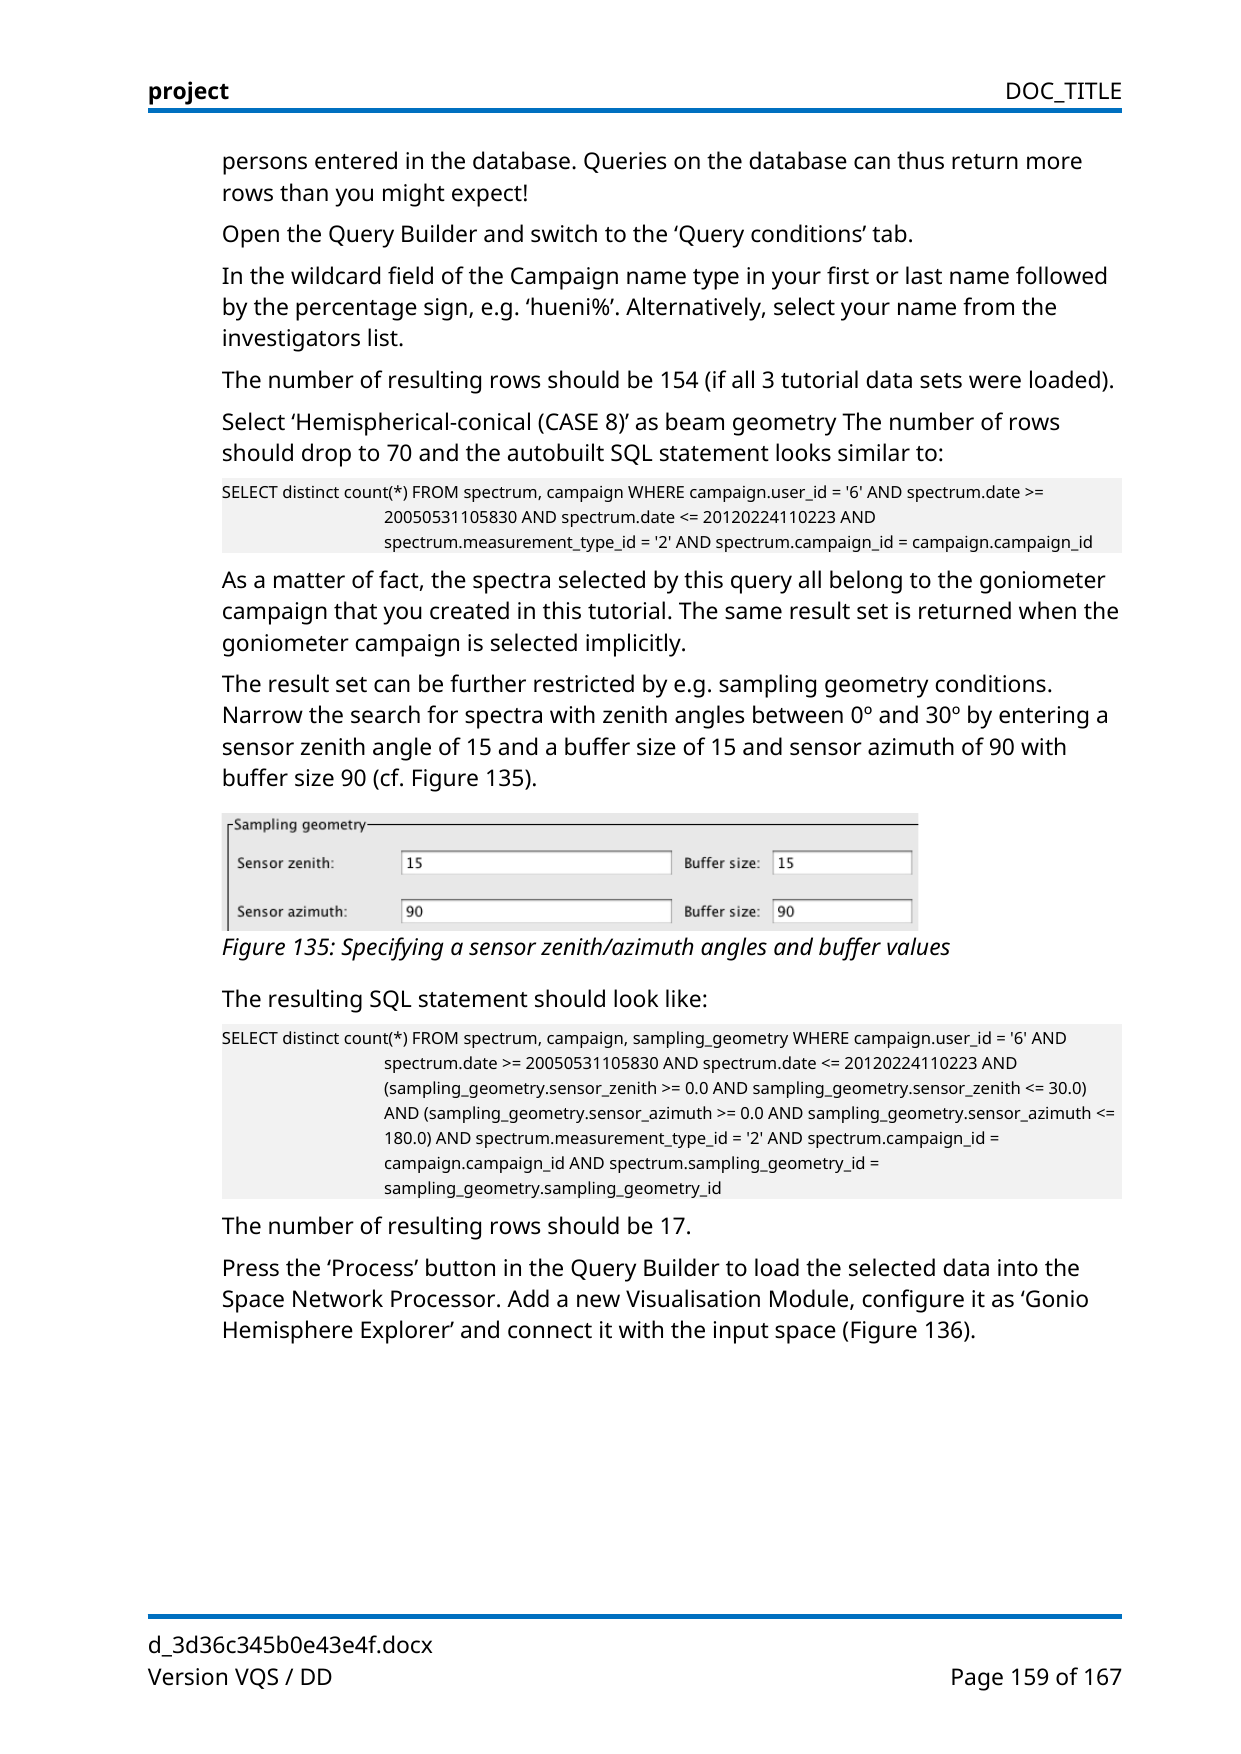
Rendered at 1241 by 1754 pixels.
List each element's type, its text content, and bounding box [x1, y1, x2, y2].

text As a matter of fact, the spectra selected by this query all belong to the goniometer campaign that you created in this tutorial. The same result set is returned when the goniometer campaign is selected implicitly. [222, 564, 1122, 658]
text In the wildcard field of the Campaign name type in your first or last name followed by the percentage sign, e.g. ‘hueni%’. Alternatively, select your name from the investigators list. [222, 260, 1122, 353]
text Open the Query Builder and switch to the ‘Query conditions’ tab. [222, 218, 1122, 249]
text SELECT distinct count(*) FROM spectrum, campaign WHERE campaign.user_id = '6' AND spectrum.date >= 20050531105830 AND spectrum.date <= 20120224110223 AND spectrum.measurement_type_id = '2' AND spectrum.campaign_id = campaign.campaign_id [222, 478, 1122, 553]
text The number of resulting rows should be 17. [222, 1210, 1122, 1241]
text Select ‘Hemispherical-conical (CASE 8)’ as beam geometry The number of rows should drop to 70 and the autobuilt SQL statement looks similar to: [222, 406, 1122, 468]
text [222, 145, 1122, 208]
picture [221, 813, 919, 931]
text The number of resulting rows should be 154 (if all 3 tutorial data sets were loaded). [222, 364, 1122, 395]
text SELECT distinct count(*) FROM spectrum, campaign, sampling_geometry WHERE campaign.user_id = '6' AND spectrum.date >= 20050531105830 AND spectrum.date <= 20120224110223 AND (sampling_geometry.sensor_zenith >= 0.0 AND sampling_geometry.sensor_zenith <= 30.0) AND (sampling_geometry.sensor_azimuth >= 0.0 AND sampling_geometry.sensor_azimuth <= 180.0) AND spectrum.measurement_type_id = '2' AND spectrum.campaign_id = campaign.campaign_id AND spectrum.sampling_geometry_id = sampling_geometry.sampling_geometry_id [222, 1024, 1122, 1199]
text The resulting SQL statement should look like: [222, 983, 1122, 1014]
